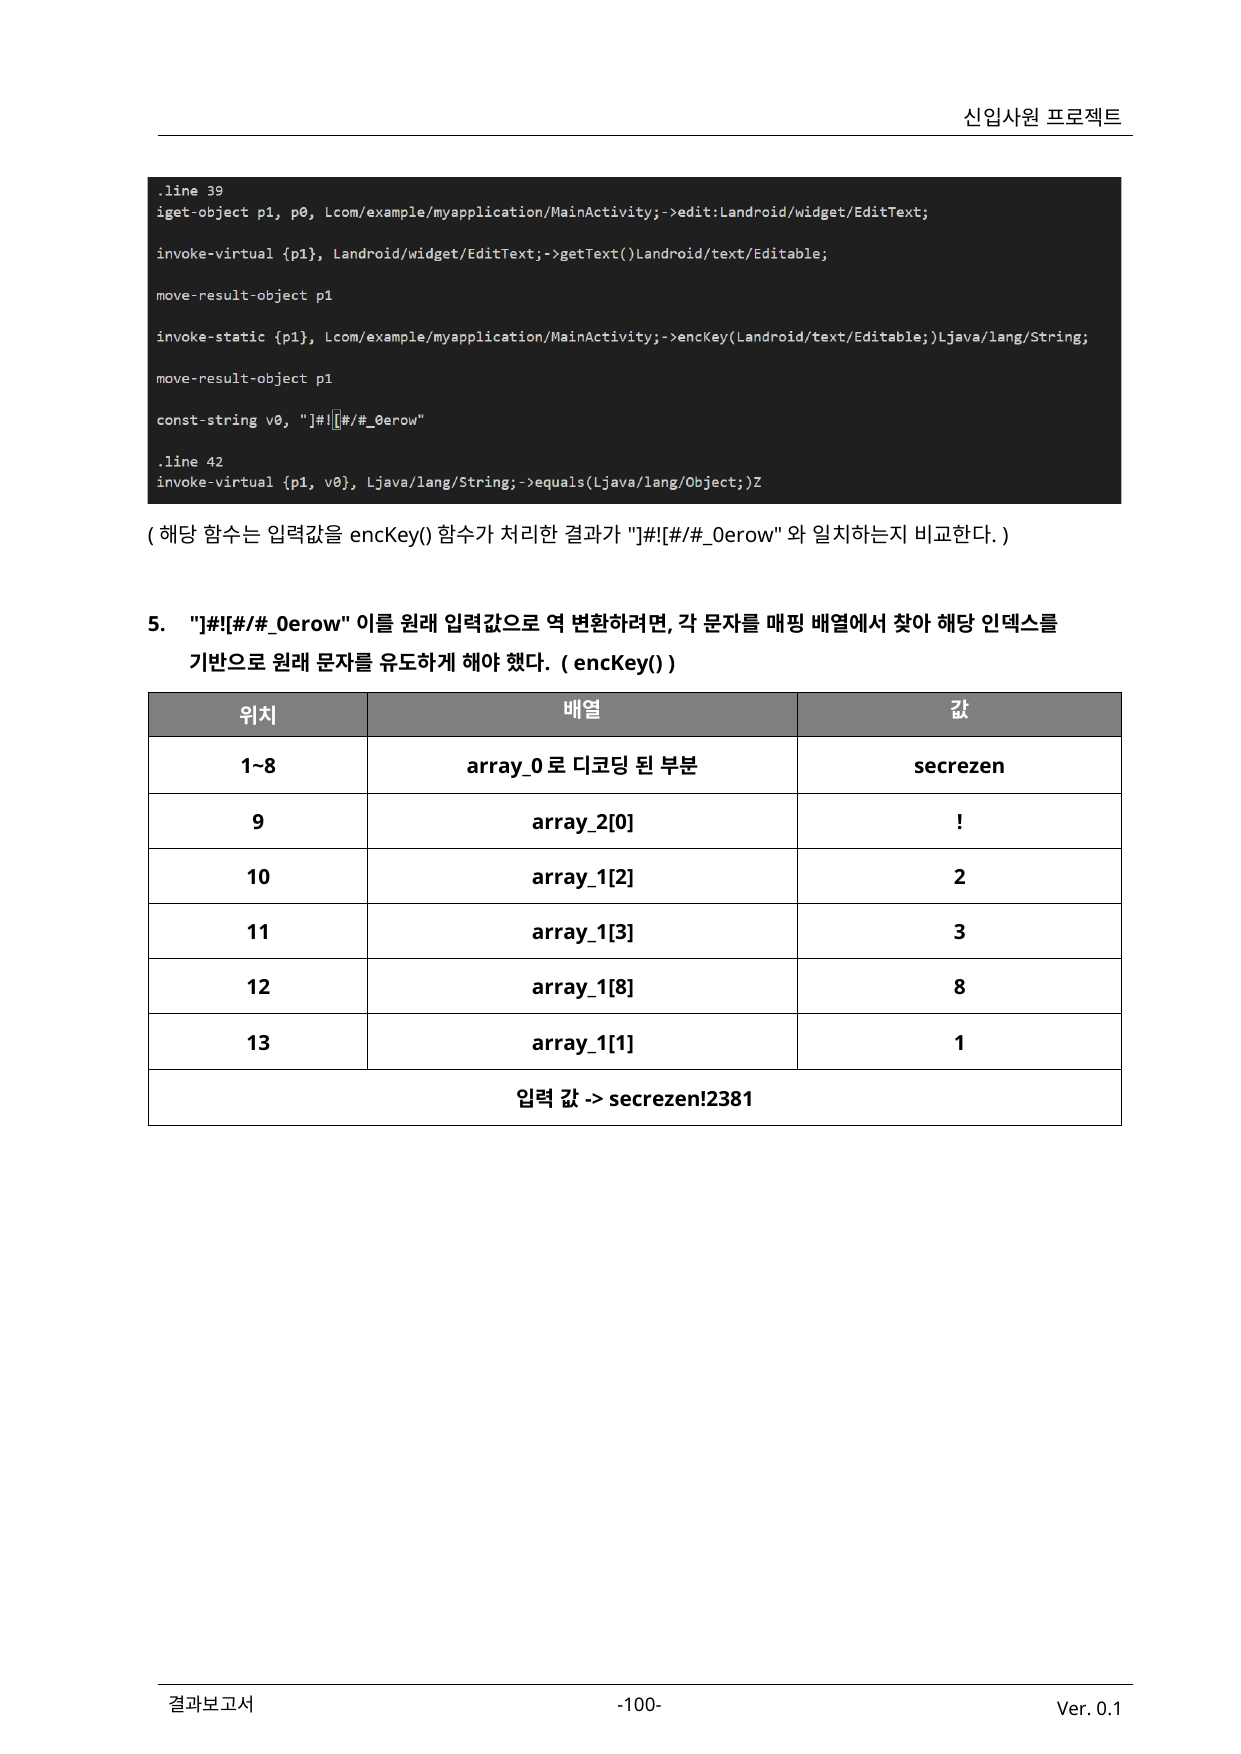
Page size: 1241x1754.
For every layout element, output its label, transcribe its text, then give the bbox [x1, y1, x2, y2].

list "]#![#/#_0erow" 이를 원래 입력값으로 역 변환하려면, 각 문자를 매핑 배열에서 찾아 해당 인덱스를 기반으로 원래 문자를 유도하게 해야 했다. ( encKey() ) [148, 607, 1122, 677]
table_header 위치 [149, 693, 367, 736]
table_cell 2 [798, 849, 1121, 903]
table_cell array_1[2] [368, 849, 797, 903]
table_cell 3 [798, 904, 1121, 958]
picture [147, 177, 1122, 504]
table_header 배열 [368, 693, 797, 736]
table_cell 13 [149, 1014, 367, 1068]
table_cell 8 [798, 959, 1121, 1013]
text ( 해당 함수는 입력값을 encKey() 함수가 처리한 결과가 "]#![#/#_0erow" 와 일치하는지 비교한다. ) [148, 518, 1122, 548]
table_cell array_1[3] [368, 904, 797, 958]
table_cell array_1[8] [368, 959, 797, 1013]
table_cell array_0로 디코딩 된 부분 [368, 737, 797, 792]
table_cell 12 [149, 959, 367, 1013]
table_cell 입력 값 -> secrezen!2381 [149, 1070, 1121, 1125]
table_cell 10 [149, 849, 367, 903]
table_cell array_2[0] [368, 794, 797, 848]
table_cell 1~8 [149, 737, 367, 792]
table_cell array_1[1] [368, 1014, 797, 1068]
table_cell secrezen [798, 737, 1121, 792]
table_header 값 [798, 693, 1121, 736]
table_cell ! [798, 794, 1121, 848]
table_cell 1 [798, 1014, 1121, 1068]
table_cell 9 [149, 794, 367, 848]
table_cell 11 [149, 904, 367, 958]
